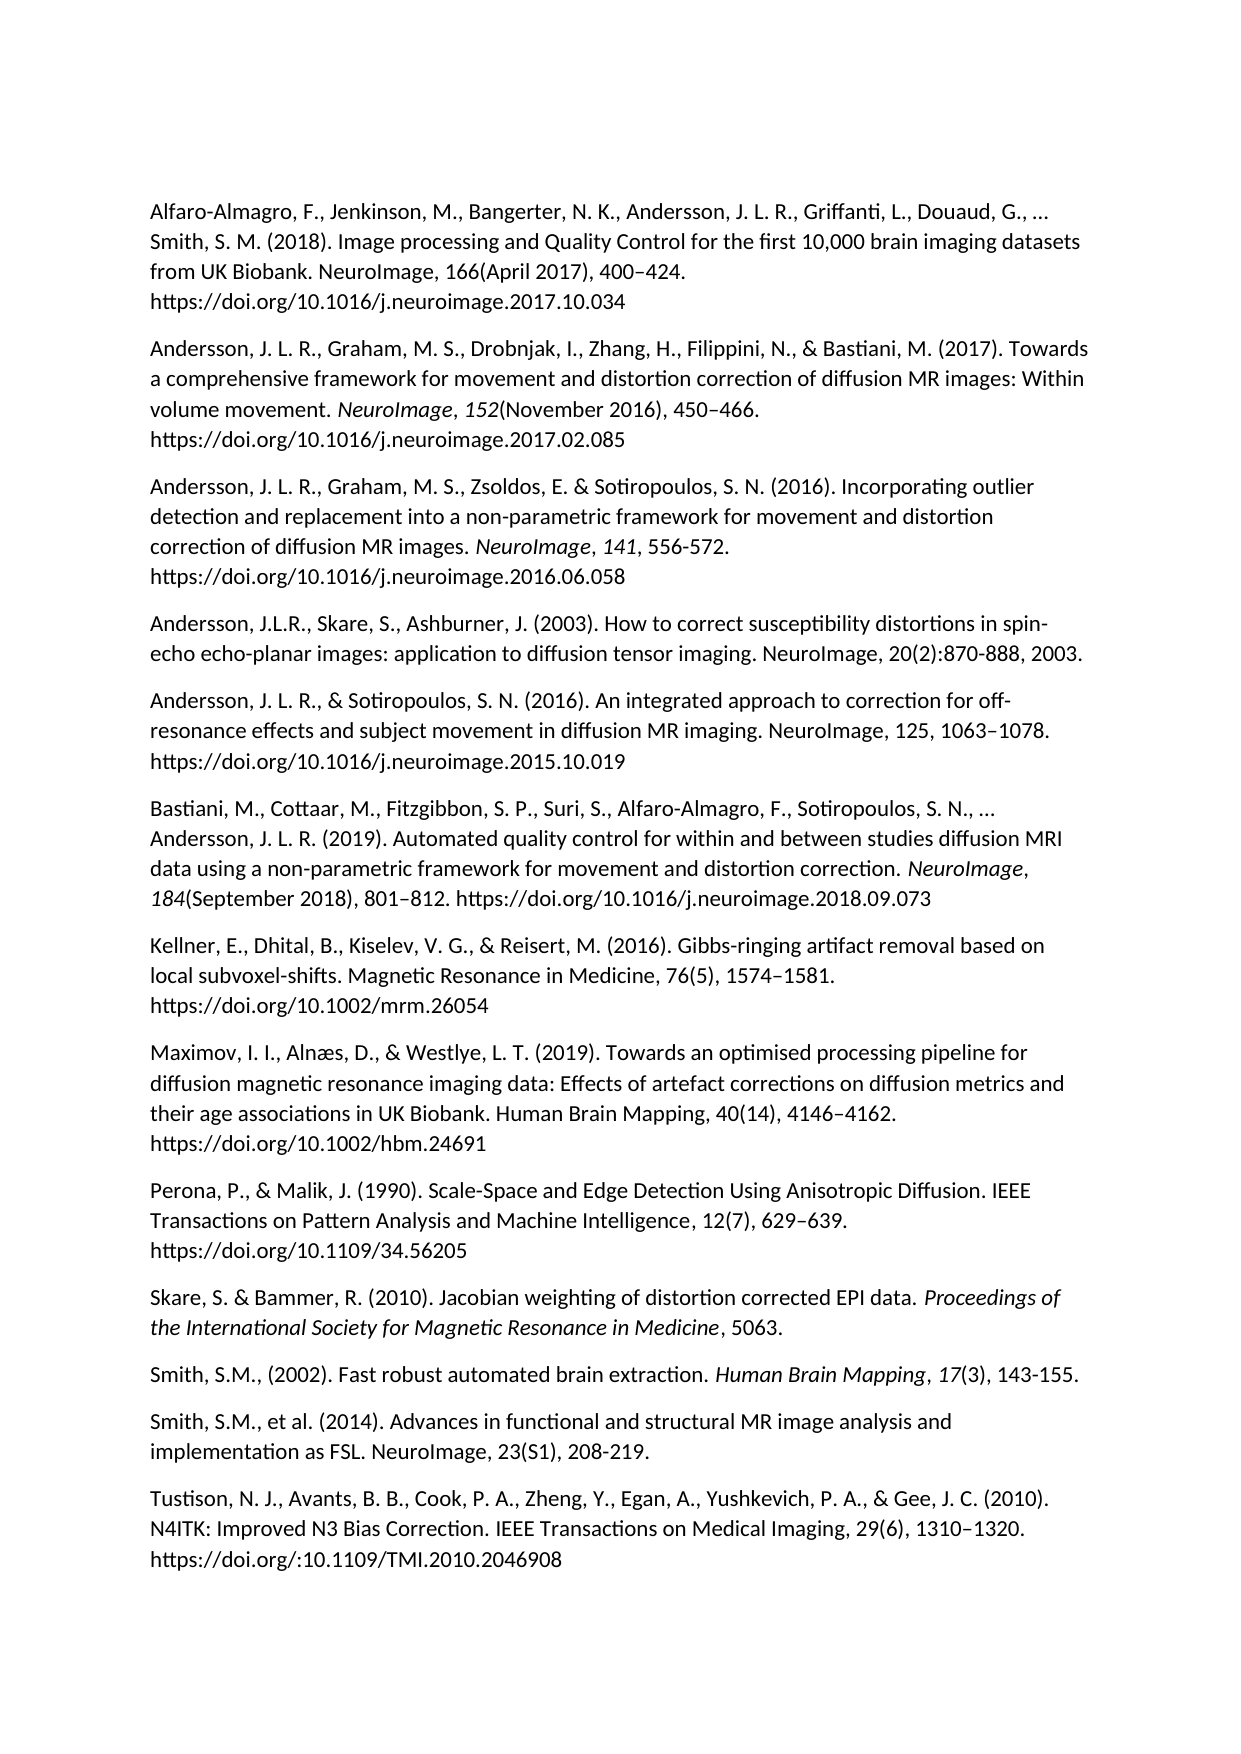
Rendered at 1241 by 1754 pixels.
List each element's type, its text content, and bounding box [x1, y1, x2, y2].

text Andersson, J. L. R., Graham, M. S., Zsoldos, E. & Sotiropoulos, S. N. (2016). Incorporating outlier detection and replacement into a non-parametric framework for movement and distortion correction of diffusion MR images. NeuroImage, 141, 556-572. https://doi.org/10.1016/j.neuroimage.2016.06.058 [150, 472, 1090, 591]
text Andersson, J. L. R., & Sotiropoulos, S. N. (2016). An integrated approach to correction for off-resonance effects and subject movement in diffusion MR imaging. NeuroImage, 125, 1063–1078. https://doi.org/10.1016/j.neuroimage.2015.10.019 [150, 686, 1090, 775]
text Tustison, N. J., Avants, B. B., Cook, P. A., Zheng, Y., Egan, A., Yushkevich, P. A., & Gee, J. C. (2010). N4ITK: Improved N3 Bias Correction. IEEE Transactions on Medical Imaging, 29(6), 1310–1320. https://doi.org/:10.1109/TMI.2010.2046908 [150, 1484, 1090, 1573]
text Smith, S.M., et al. (2014). Advances in functional and structural MR image analysis and implementation as FSL. NeuroImage, 23(S1), 208-219. [150, 1407, 1090, 1466]
text Kellner, E., Dhital, B., Kiselev, V. G., & Reisert, M. (2016). Gibbs-ringing artifact removal based on local subvoxel-shifts. Magnetic Resonance in Medicine, 76(5), 1574–1581. https://doi.org/10.1002/mrm.26054 [150, 931, 1090, 1020]
text Smith, S.M., (2002). Fast robust automated brain extraction. Human Brain Mapping, 17(3), 143-155. [150, 1360, 1090, 1388]
text Perona, P., & Malik, J. (1990). Scale-Space and Edge Detection Using Anisotropic Diffusion. IEEE Transactions on Pattern Analysis and Machine Intelligence, 12(7), 629–639. https://doi.org/10.1109/34.56205 [150, 1176, 1090, 1264]
text Alfaro-Almagro, F., Jenkinson, M., Bangerter, N. K., Andersson, J. L. R., Griffanti, L., Douaud, G., … Smith, S. M. (2018). Image processing and Quality Control for the first 10,000 brain imaging datasets from UK Biobank. NeuroImage, 166(April 2017), 400–424. https://doi.org/10.1016/j.neuroimage.2017.10.034 [150, 197, 1090, 316]
text Maximov, I. I., Alnæs, D., & Westlye, L. T. (2019). Towards an optimised processing pipeline for diffusion magnetic resonance imaging data: Effects of artefact corrections on diffusion metrics and their age associations in UK Biobank. Human Brain Mapping, 40(14), 4146–4162. https://doi.org/10.1002/hbm.24691 [150, 1038, 1090, 1157]
text Andersson, J. L. R., Graham, M. S., Drobnjak, I., Zhang, H., Filippini, N., & Bastiani, M. (2017). Towards a comprehensive framework for movement and distortion correction of diffusion MR images: Within volume movement. NeuroImage, 152(November 2016), 450–466. https://doi.org/10.1016/j.neuroimage.2017.02.085 [150, 334, 1090, 453]
text Andersson, J.L.R., Skare, S., Ashburner, J. (2003). How to correct susceptibility distortions in spin-echo echo-planar images: application to diffusion tensor imaging. NeuroImage, 20(2):870-888, 2003. [150, 609, 1090, 668]
text Bastiani, M., Cottaar, M., Fitzgibbon, S. P., Suri, S., Alfaro-Almagro, F., Sotiropoulos, S. N., … Andersson, J. L. R. (2019). Automated quality control for within and between studies diffusion MRI data using a non-parametric framework for movement and distortion correction. NeuroImage, 184(September 2018), 801–812. https://doi.org/10.1016/j.neuroimage.2018.09.073 [150, 794, 1090, 912]
text Skare, S. & Bammer, R. (2010). Jacobian weighting of distortion corrected EPI data. Proceedings of the International Society for Magnetic Resonance in Medicine, 5063. [150, 1283, 1090, 1342]
